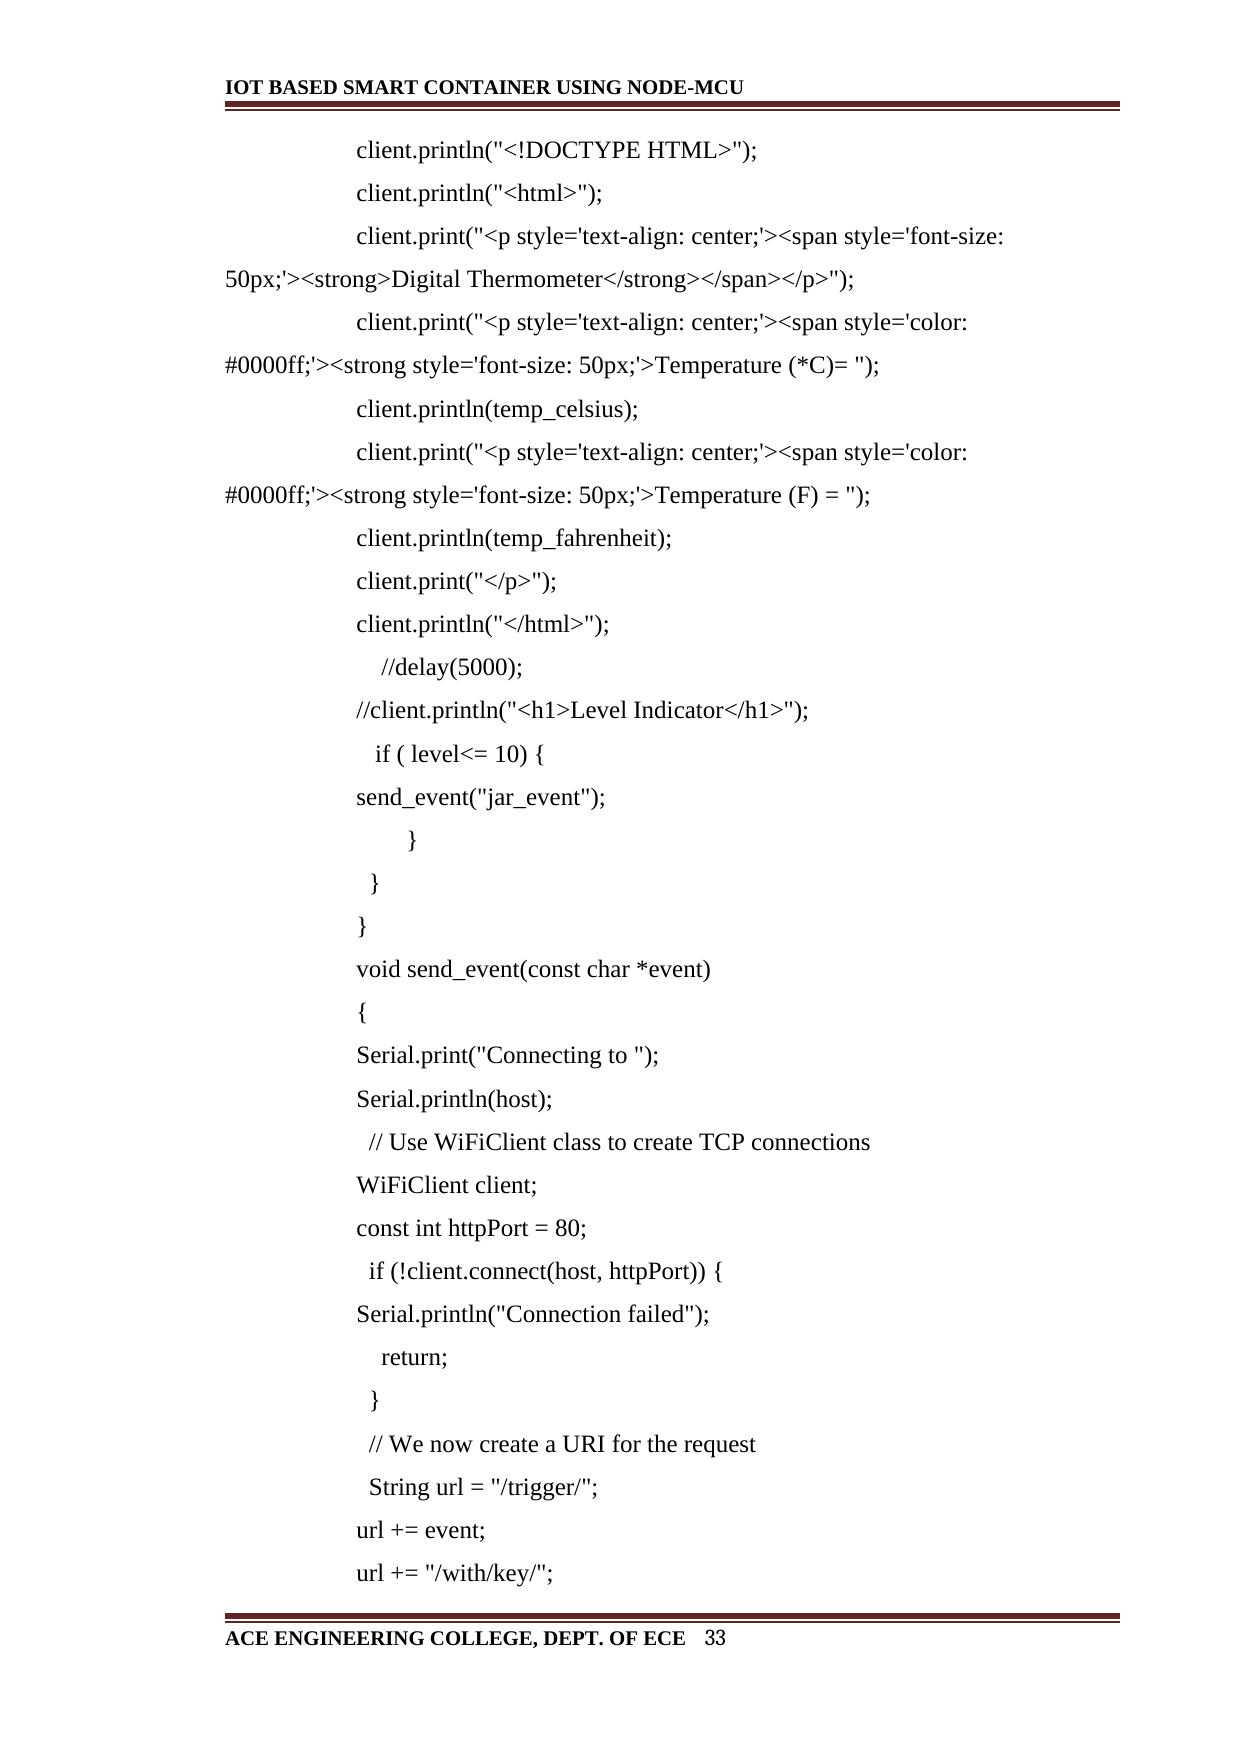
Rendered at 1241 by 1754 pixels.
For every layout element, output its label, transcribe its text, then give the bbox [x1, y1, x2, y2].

text //delay(5000); [225, 652, 1120, 681]
text if (!client.connect(host, httpPort)) { [225, 1256, 1120, 1285]
text client.println(temp_celsius); [225, 394, 1120, 422]
text client.print("</p>"); [225, 566, 1120, 595]
text client.println("<html>"); [225, 178, 1120, 207]
text } [225, 825, 1120, 854]
text } [225, 911, 1120, 940]
text const int httpPort = 80; [225, 1213, 1120, 1242]
text client.println(temp_fahrenheit); [225, 523, 1120, 552]
text void send_event(const char *event) [225, 954, 1120, 983]
text client.print("<p style='text-align: center;'><span style='font-size: 50px;'><strong>Digital Thermometer</strong></span></p>"); [225, 221, 1120, 293]
text WiFiClient client; [225, 1170, 1120, 1199]
text String url = "/trigger/"; [225, 1472, 1120, 1501]
text } [225, 868, 1120, 897]
text client.println("<!DOCTYPE HTML>"); [225, 135, 1120, 164]
text { [225, 997, 1120, 1026]
text } [225, 1386, 1120, 1414]
text //client.println("<h1>Level Indicator</h1>"); [225, 696, 1120, 724]
text send_event("jar_event"); [225, 782, 1120, 811]
text Serial.println("Connection failed"); [225, 1299, 1120, 1328]
text url += "/with/key/"; [225, 1558, 1120, 1587]
text // Use WiFiClient class to create TCP connections [225, 1127, 1120, 1156]
text return; [225, 1342, 1120, 1371]
text Serial.println(host); [225, 1084, 1120, 1112]
text url += event; [225, 1515, 1120, 1544]
text if ( level<= 10) { [225, 739, 1120, 767]
text // We now create a URI for the request [225, 1429, 1120, 1457]
text client.println("</html>"); [225, 609, 1120, 638]
text Serial.print("Connecting to "); [225, 1041, 1120, 1069]
text client.print("<p style='text-align: center;'><span style='color: #0000ff;'><strong style='font-size: 50px;'>Temperature (*C)= "); [225, 307, 1120, 379]
text client.print("<p style='text-align: center;'><span style='color: #0000ff;'><strong style='font-size: 50px;'>Temperature (F) = "); [225, 437, 1120, 509]
